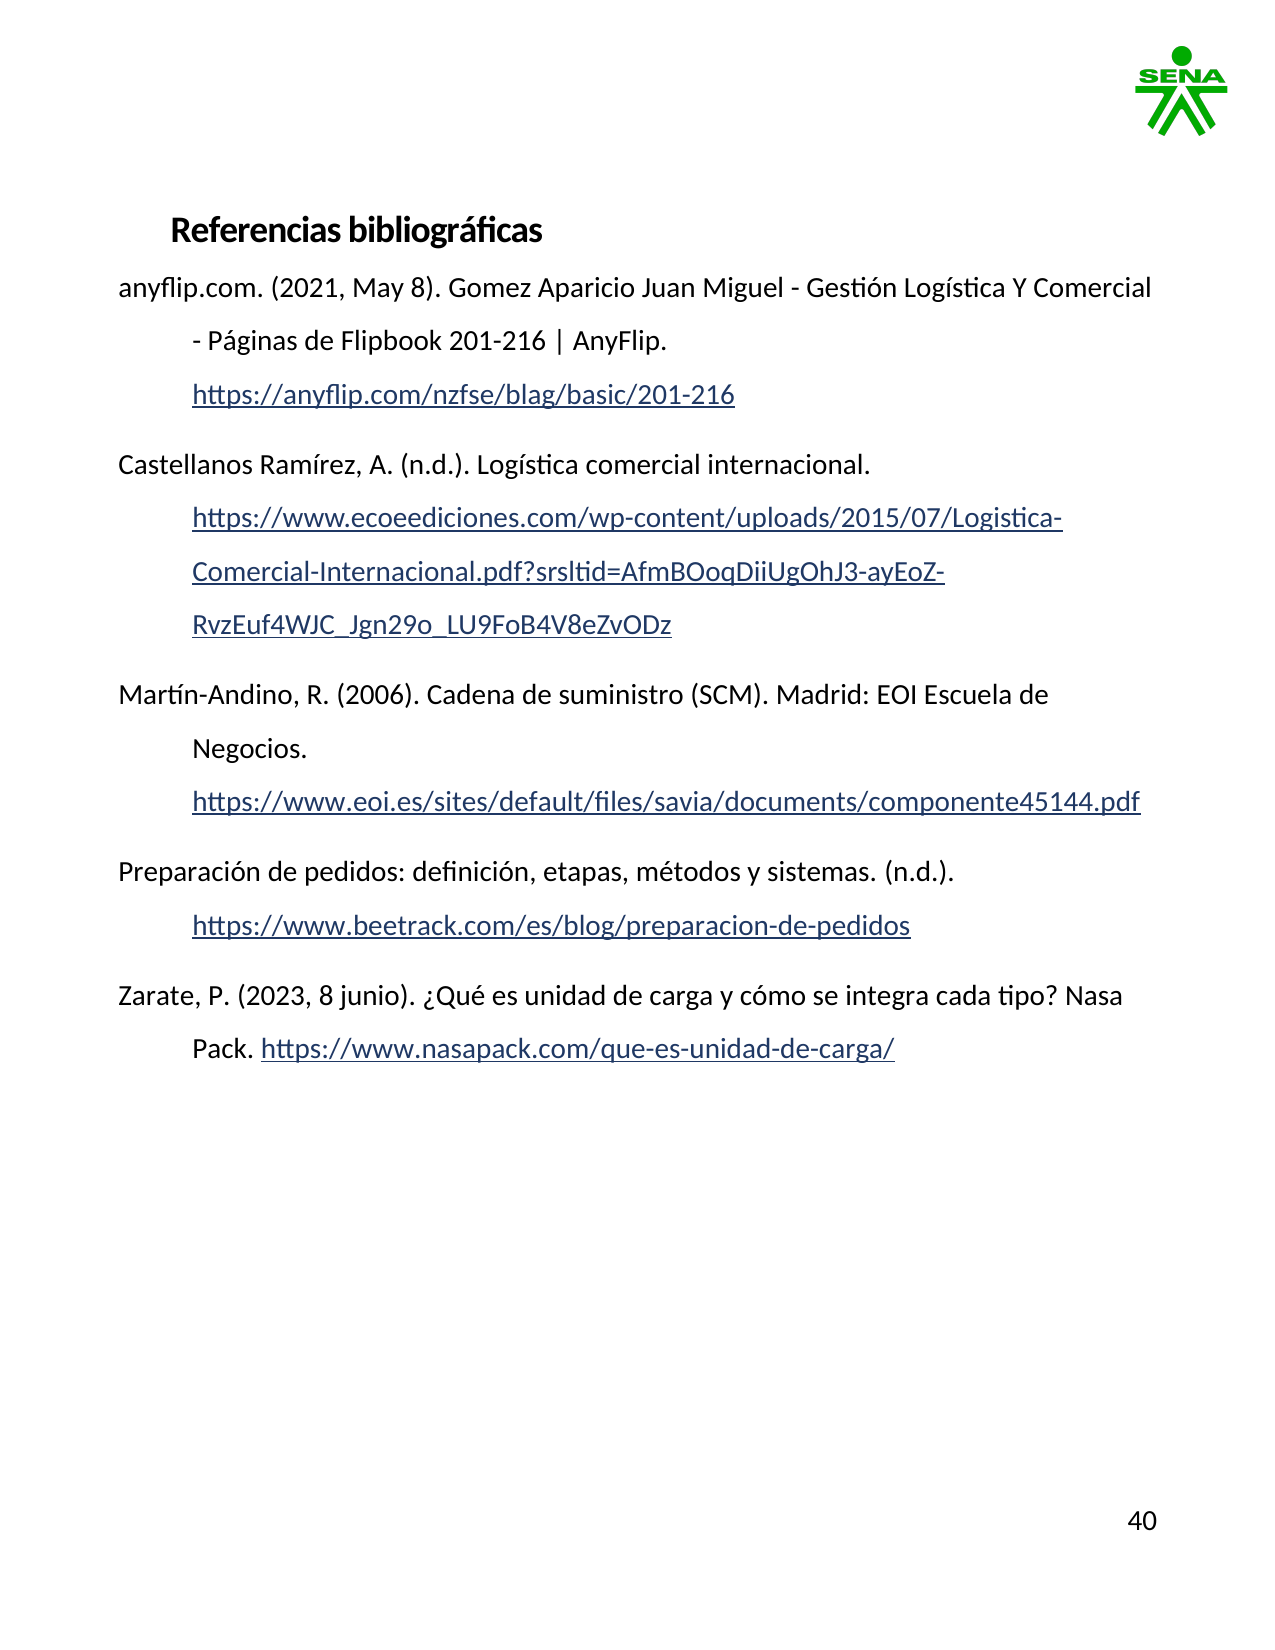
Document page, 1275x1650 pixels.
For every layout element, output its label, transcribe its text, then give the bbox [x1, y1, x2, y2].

picture [1135, 46, 1228, 136]
text anyflip.com. (2021, May 8). Gomez Aparicio Juan Miguel - Gestión Logística Y Comercial - Páginas de Flipbook 201-216 | AnyFlip. https://anyflip.com/nzfse/blag/basic/201-216 [118, 269, 1157, 411]
text Castellanos Ramírez, A. (n.d.). Logística comercial internacional. https://www.ecoeediciones.com/wp-content/uploads/2015/07/Logistica-Comercial-Internacional.pdf?srsltid=AfmBOoqDiiUgOhJ3-ayEoZ-RvzEuf4WJC_Jgn29o_LU9FoB4V8eZvODz [118, 446, 1157, 642]
text Zarate, P. (2023, 8 junio). ¿Qué es unidad de carga y cómo se integra cada tipo? Nasa Pack. https://www.nasapack.com/que-es-unidad-de-carga/ [118, 977, 1157, 1066]
subtitle Referencias bibliográficas [170, 206, 1157, 252]
text Preparación de pedidos: definición, etapas, métodos y sistemas. (n.d.). https://www.beetrack.com/es/blog/preparacion-de-pedidos [118, 853, 1157, 942]
text Martín-Andino, R. (2006). Cadena de suministro (SCM). Madrid: EOI Escuela de Negocios. https://www.eoi.es/sites/default/files/savia/documents/componente45144.pdf [118, 676, 1157, 819]
